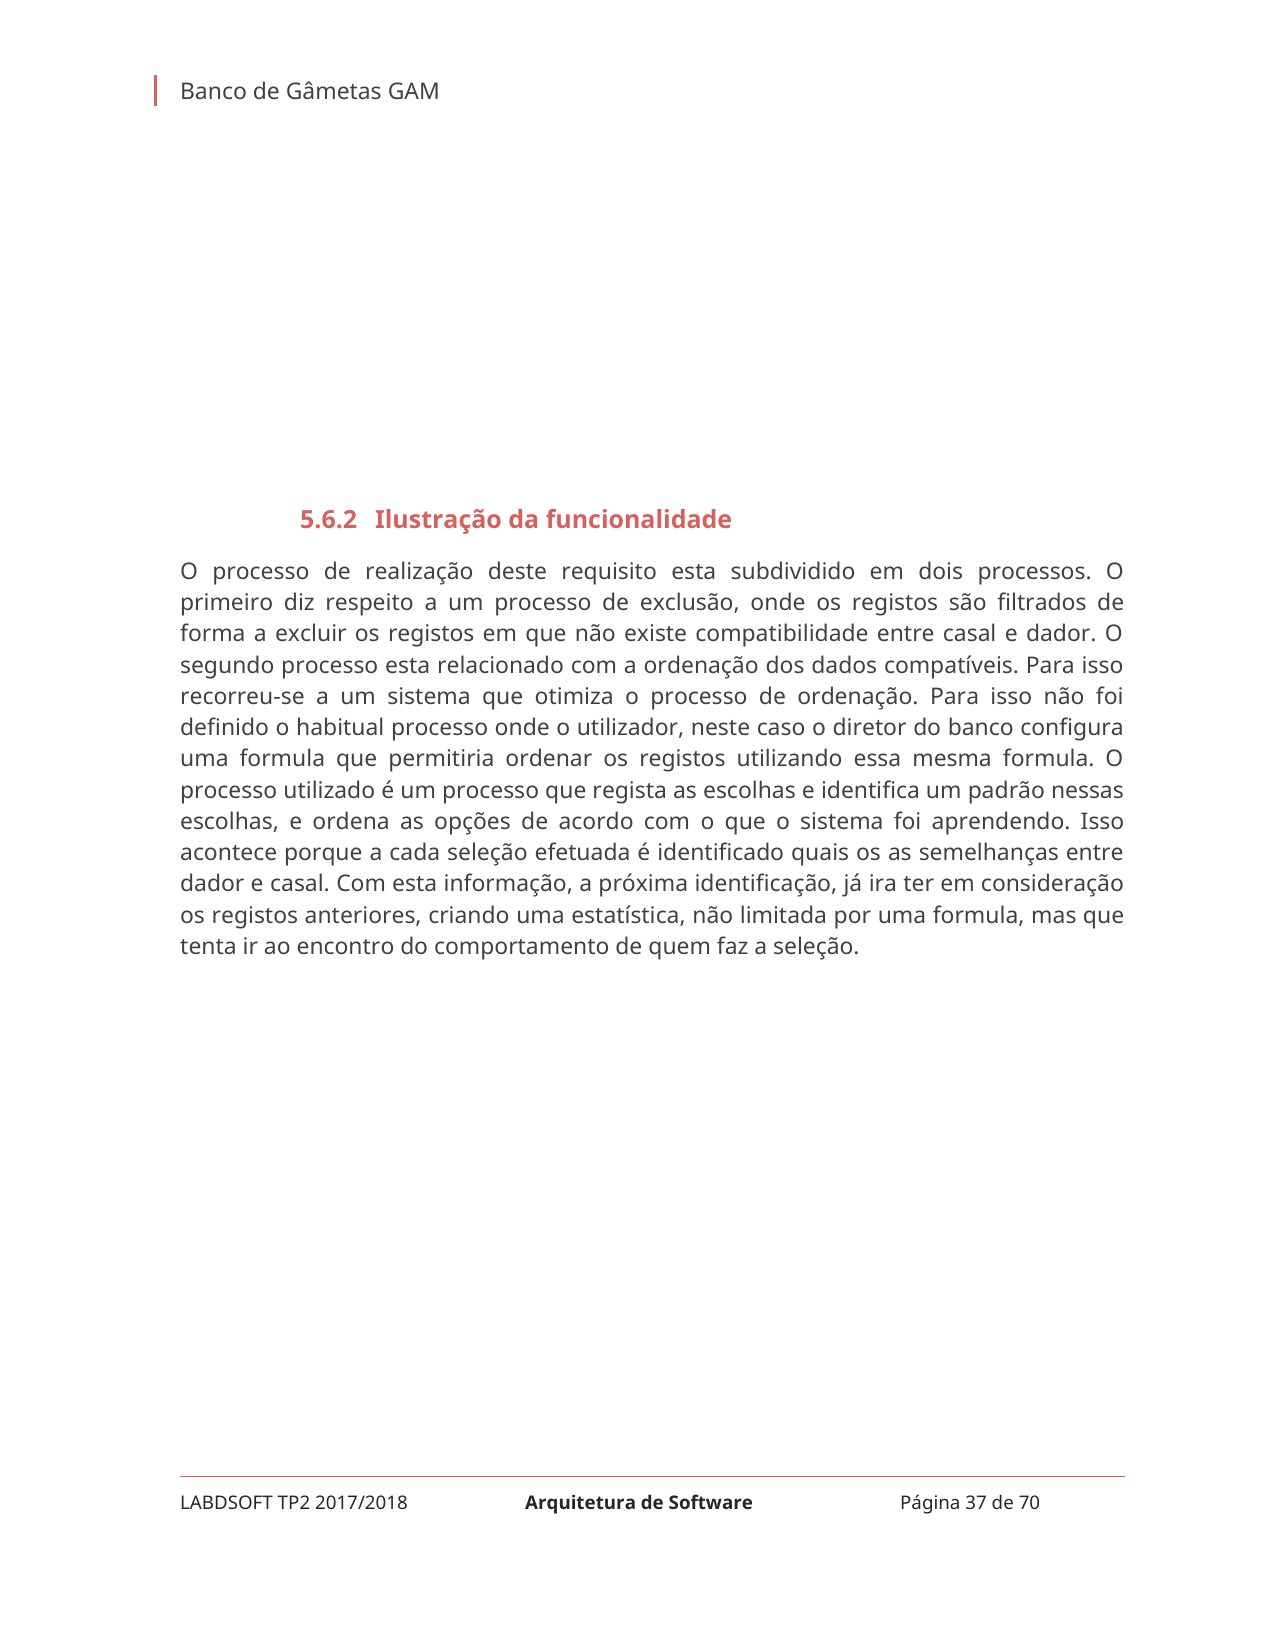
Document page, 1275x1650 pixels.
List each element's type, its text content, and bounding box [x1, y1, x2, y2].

text O processo de realização deste requisito esta subdividido em dois processos. O primeiro diz respeito a um processo de exclusão, onde os registos são filtrados de forma a excluir os registos em que não existe compatibilidade entre casal e dador. O segundo processo esta relacionado com a ordenação dos dados compatíveis. Para isso recorreu-se a um sistema que otimiza o processo de ordenação. Para isso não foi definido o habitual processo onde o utilizador, neste caso o diretor do banco configura uma formula que permitiria ordenar os registos utilizando essa mesma formula. O processo utilizado é um processo que regista as escolhas e identifica um padrão nessas escolhas, e ordena as opções de acordo com o que o sistema foi aprendendo. Isso acontece porque a cada seleção efetuada é identificado quais os as semelhanças entre dador e casal. Com esta informação, a próxima identificação, já ira ter em consideração os registos anteriores, criando uma estatística, não limitada por uma formula, mas que tenta ir ao encontro do comportamento de quem faz a seleção. [180, 555, 1125, 961]
subtitle Ilustração da funcionalidade [300, 502, 1125, 536]
